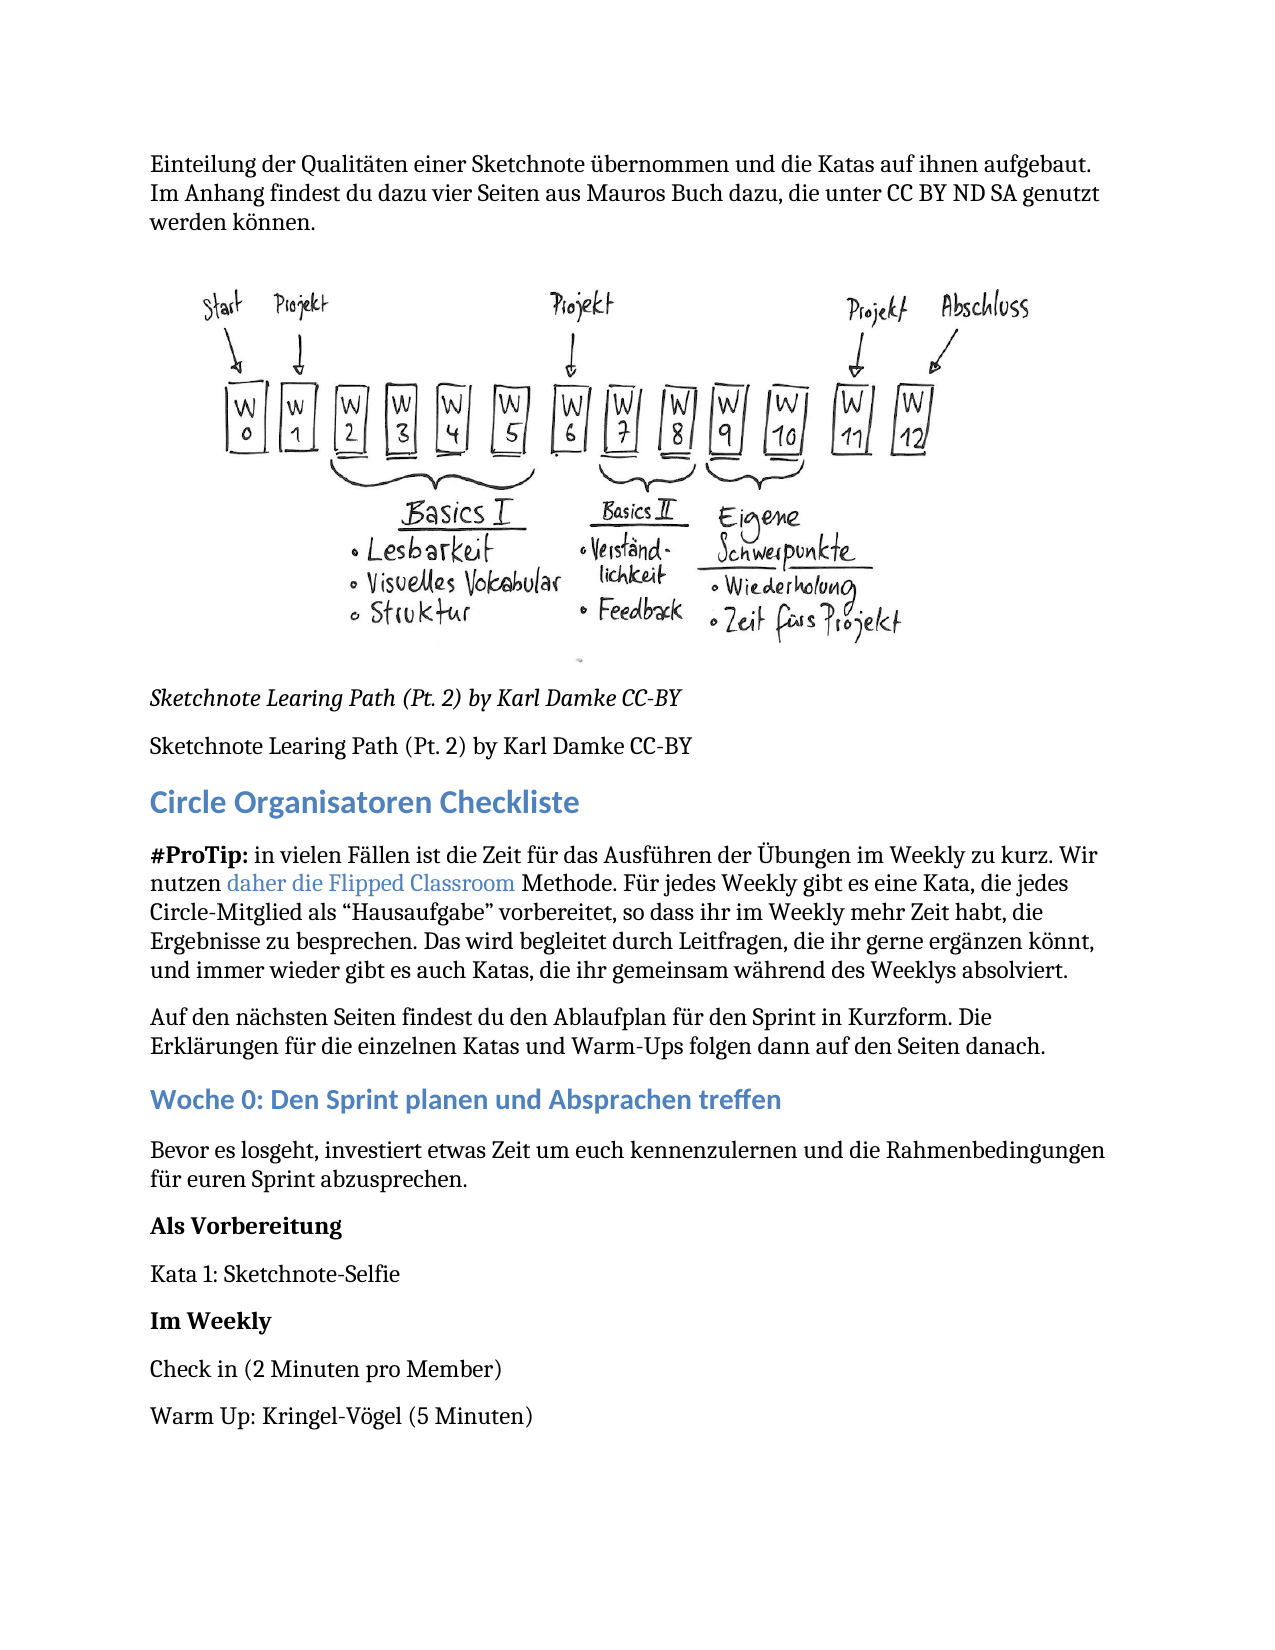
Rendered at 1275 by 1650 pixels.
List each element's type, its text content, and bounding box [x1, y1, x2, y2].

text Bevor es losgeht, investiert etwas Zeit um euch kennenzulernen und die Rahmenbedingungen für euren Sprint abzusprechen. [150, 1136, 1125, 1193]
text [150, 150, 1125, 236]
text Warm Up: Kringel-Vögel (5 Minuten) [150, 1402, 1125, 1431]
text Sketchnote Learing Path (Pt. 2) by Karl Damke CC-BY [150, 684, 1125, 713]
text Sketchnote Learing Path (Pt. 2) by Karl Damke CC-BY [150, 732, 1125, 760]
text Kata 1: Sketchnote-Selfie [150, 1259, 1125, 1288]
text Als Vorbereitung [150, 1212, 1125, 1241]
subtitle Woche 0: Den Sprint planen und Absprachen treffen [150, 1081, 1125, 1117]
picture [168, 255, 1044, 664]
text Check in (2 Minuten pro Member) [150, 1354, 1125, 1383]
text #ProTip: in vielen Fällen ist die Zeit für das Ausführen der Übungen im Weekly zu kurz. Wir nutzen daher die Flipped Classroom Methode. Für jedes Weekly gibt es eine Kata, die jedes Circle-Mitglied als “Hausaufgabe” vorbereitet, so dass ihr im Weekly mehr Zeit habt, die Ergebnisse zu besprechen. Das wird begleitet durch Leitfragen, die ihr gerne ergänzen könnt, und immer wieder gibt es auch Katas, die ihr gemeinsam während des Weeklys absolviert. [150, 841, 1125, 984]
text Im Weekly [150, 1307, 1125, 1336]
subtitle Circle Organisatoren Checkliste [150, 781, 1125, 822]
text Auf den nächsten Seiten findest du den Ablaufplan für den Sprint in Kurzform. Die Erklärungen für die einzelnen Katas und Warm-Ups folgen dann auf den Seiten danach. [150, 1003, 1125, 1061]
